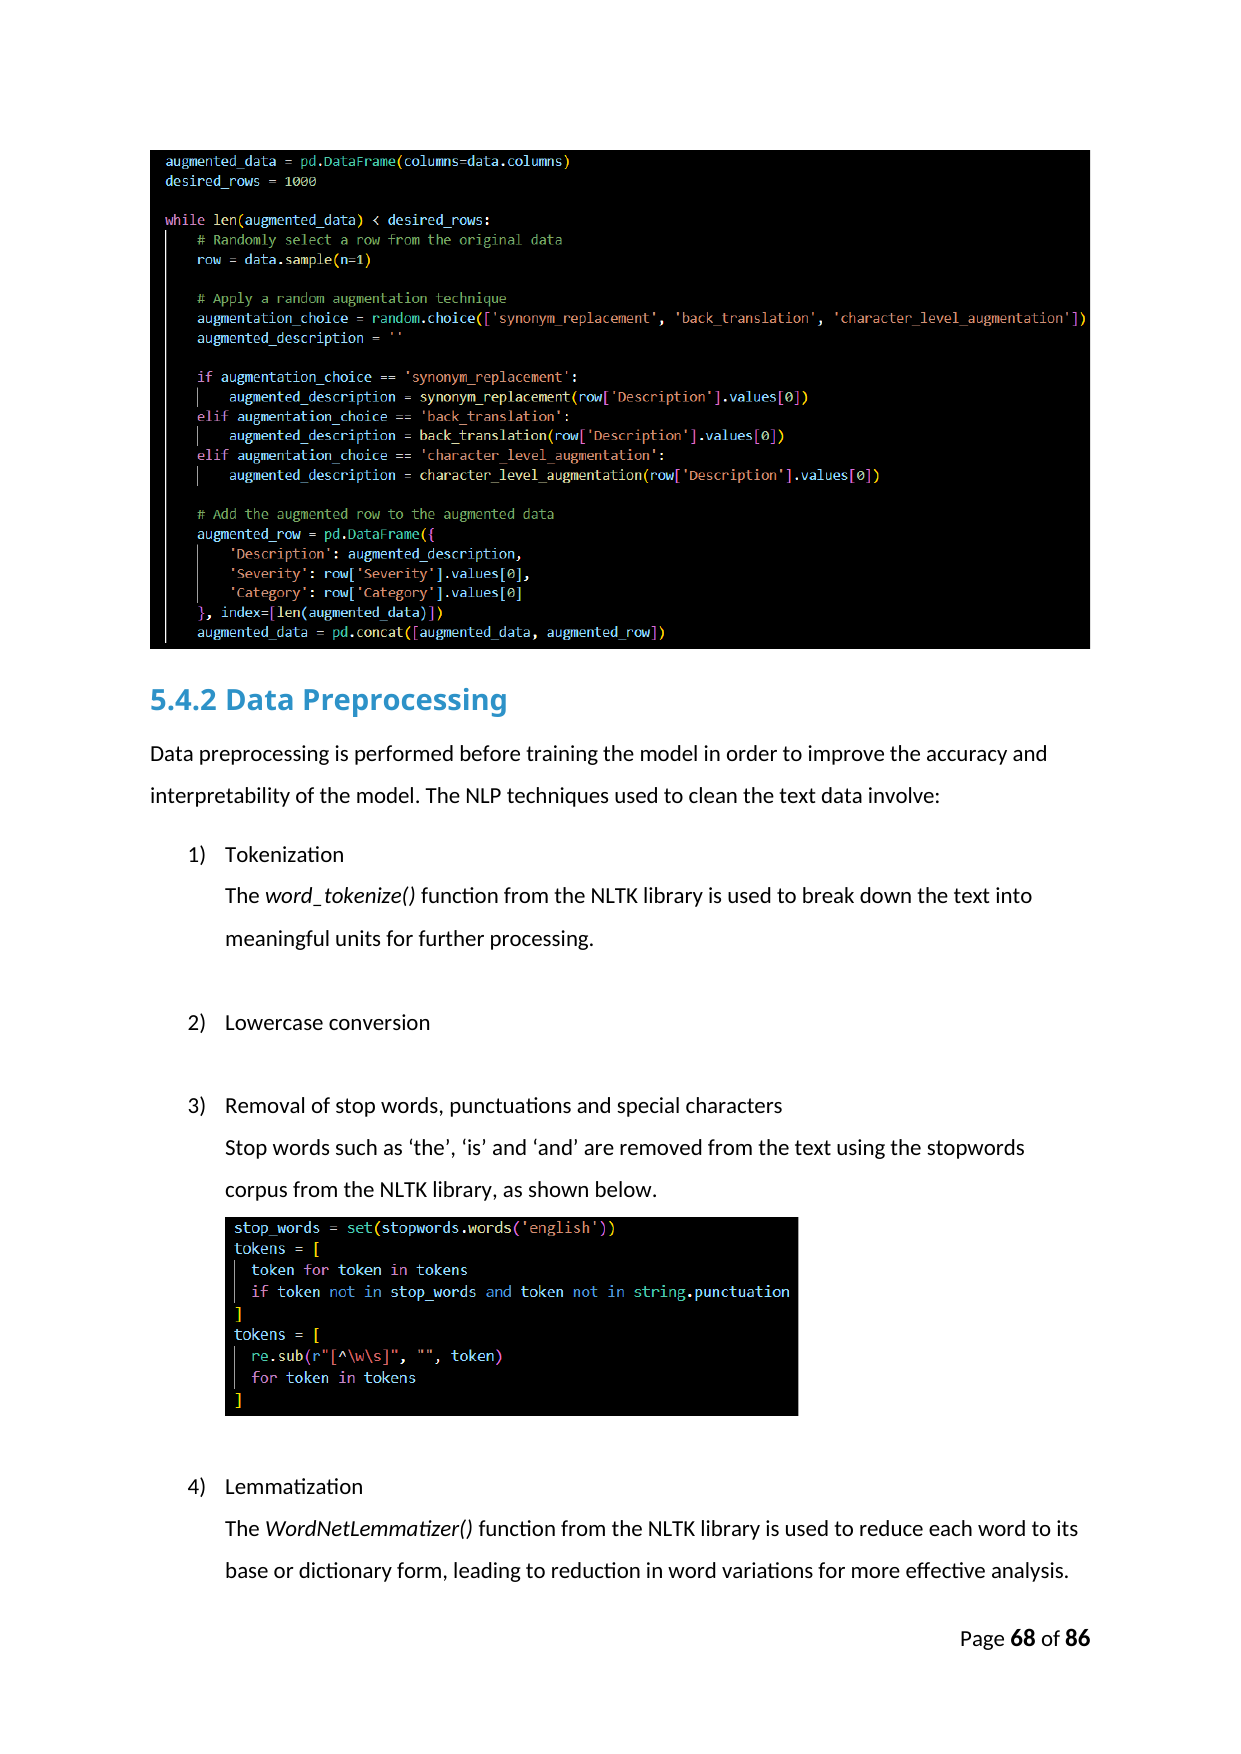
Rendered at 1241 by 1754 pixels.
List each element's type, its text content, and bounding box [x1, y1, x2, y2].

list Tokenization [187, 840, 1090, 868]
subtitle Data Preprocessing [150, 679, 1090, 719]
list Removal of stop words, punctuations and special characters [187, 1092, 1090, 1119]
text Data preprocessing is performed before training the model in order to improve the accuracy and interpretability of the model. The NLP techniques used to clean the text data involve: [150, 739, 1090, 809]
picture [225, 1217, 799, 1416]
list Lowercase conversion [187, 1008, 1090, 1036]
list Lemmatization [187, 1472, 1090, 1500]
picture [150, 150, 1091, 649]
list Stop words such as ‘the’, ‘is’ and ‘and’ are removed from the text using the stopwords corpus from the NLTK library, as shown below. [225, 1133, 1090, 1203]
list The word_tokenize() function from the NLTK library is used to break down the text into meaningful units for further processing. [225, 882, 1090, 952]
list The WordNetLemmatizer() function from the NLTK library is used to reduce each word to its base or dictionary form, leading to reduction in word variations for more effective analysis. [225, 1514, 1090, 1584]
